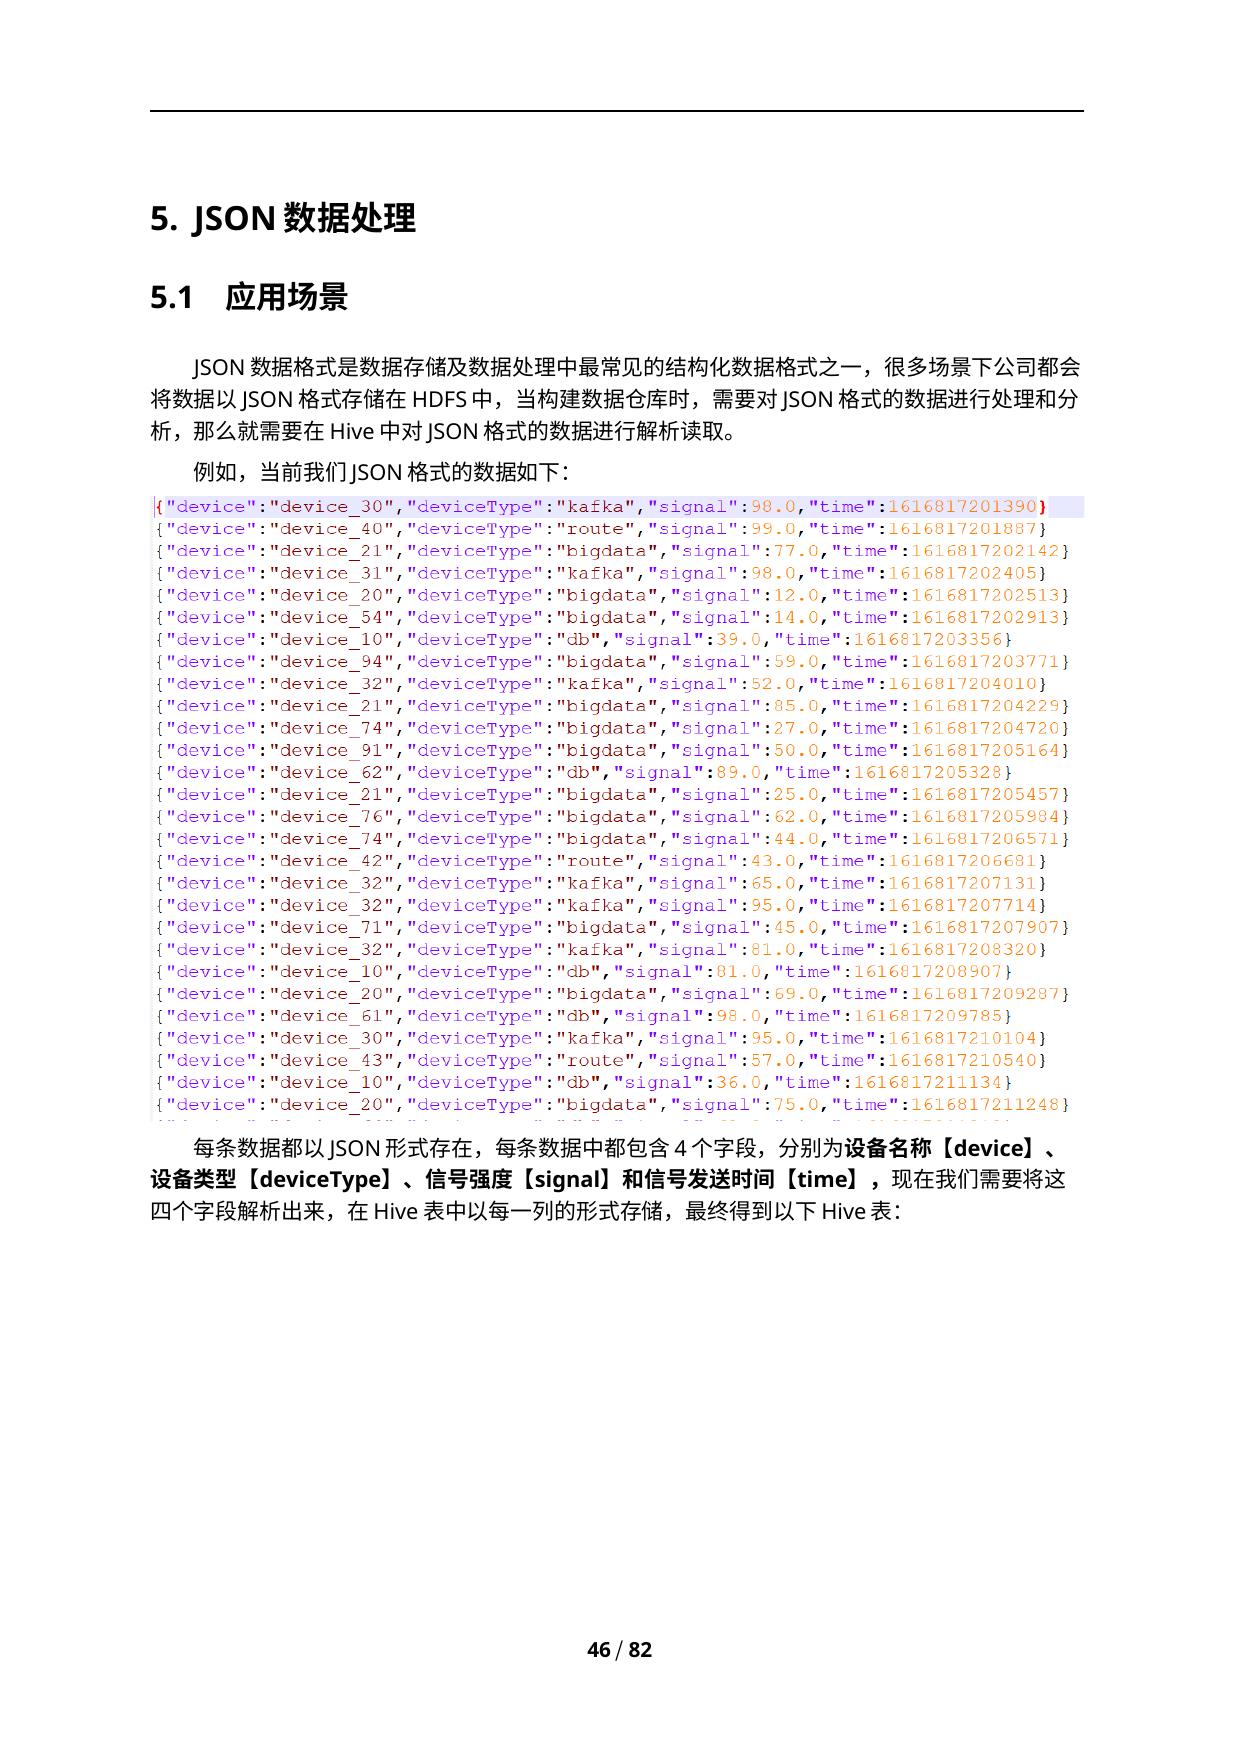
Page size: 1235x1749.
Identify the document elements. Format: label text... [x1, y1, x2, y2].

text 每条数据都以JSON形式存在，每条数据中都包含4个字段，分别为设备名称【device】、设备类型【deviceType】、信号强度【signal】和信号发送时间【time】，现在我们需要将这四个字段解析出来，在Hive表中以每一列的形式存储，最终得到以下Hive表： [150, 1131, 1084, 1226]
text JSON数据格式是数据存储及数据处理中最常见的结构化数据格式之一，很多场景下公司都会将数据以JSON格式存储在HDFS中，当构建数据仓库时，需要对JSON格式的数据进行处理和分析，那么就需要在Hive中对JSON格式的数据进行解析读取。 [150, 350, 1084, 446]
text 例如，当前我们JSON格式的数据如下： [150, 455, 1084, 487]
subtitle JSON数据处理 [150, 192, 1084, 240]
picture [150, 496, 1085, 1121]
subtitle 应用场景 [150, 272, 1084, 318]
